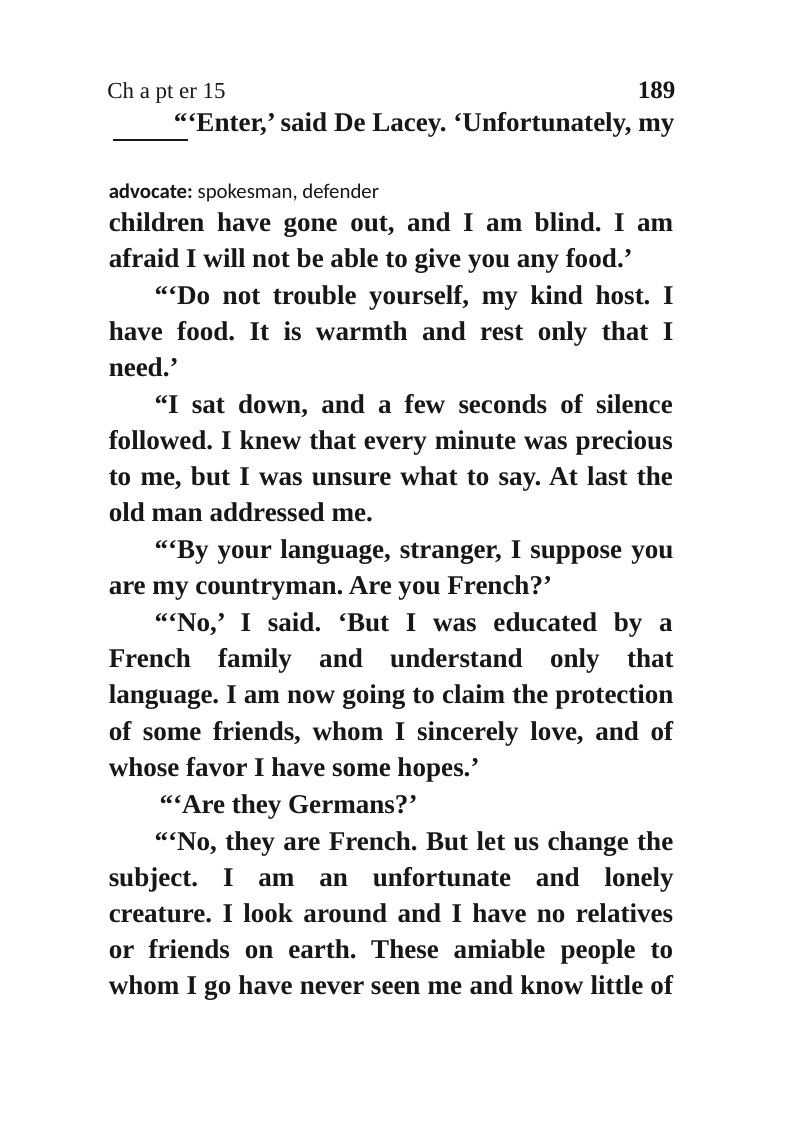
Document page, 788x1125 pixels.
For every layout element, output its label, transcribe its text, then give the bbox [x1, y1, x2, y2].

text “‘Are they Germans?’ [159, 788, 674, 819]
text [108, 825, 674, 1000]
text “‘By your language, stranger, I suppose you are my countryman. Are you French?’ [108, 533, 674, 601]
text children have gone out, and I am blind. I am afraid I will not be able to give you any food.’ [108, 206, 674, 273]
text “I sat down, and a few seconds of silence followed. I knew that every minute was precious to me, but I was unsure what to say. At last the old man addressed me. [108, 388, 674, 527]
text “‘No,’ I said. ‘But I was educated by a French family and understand only that language. I am now going to claim the protection of some friends, whom I sincerely love, and of whose favor I have some hopes.’ [108, 607, 674, 782]
text advocate: spokesman, defender [108, 178, 675, 204]
text “‘Enter,’ said De Lacey. ‘Unfortunately, my [107, 106, 674, 137]
text “‘Do not trouble yourself, my kind host. I have food. It is warmth and rest only that I need.’ [108, 279, 674, 382]
